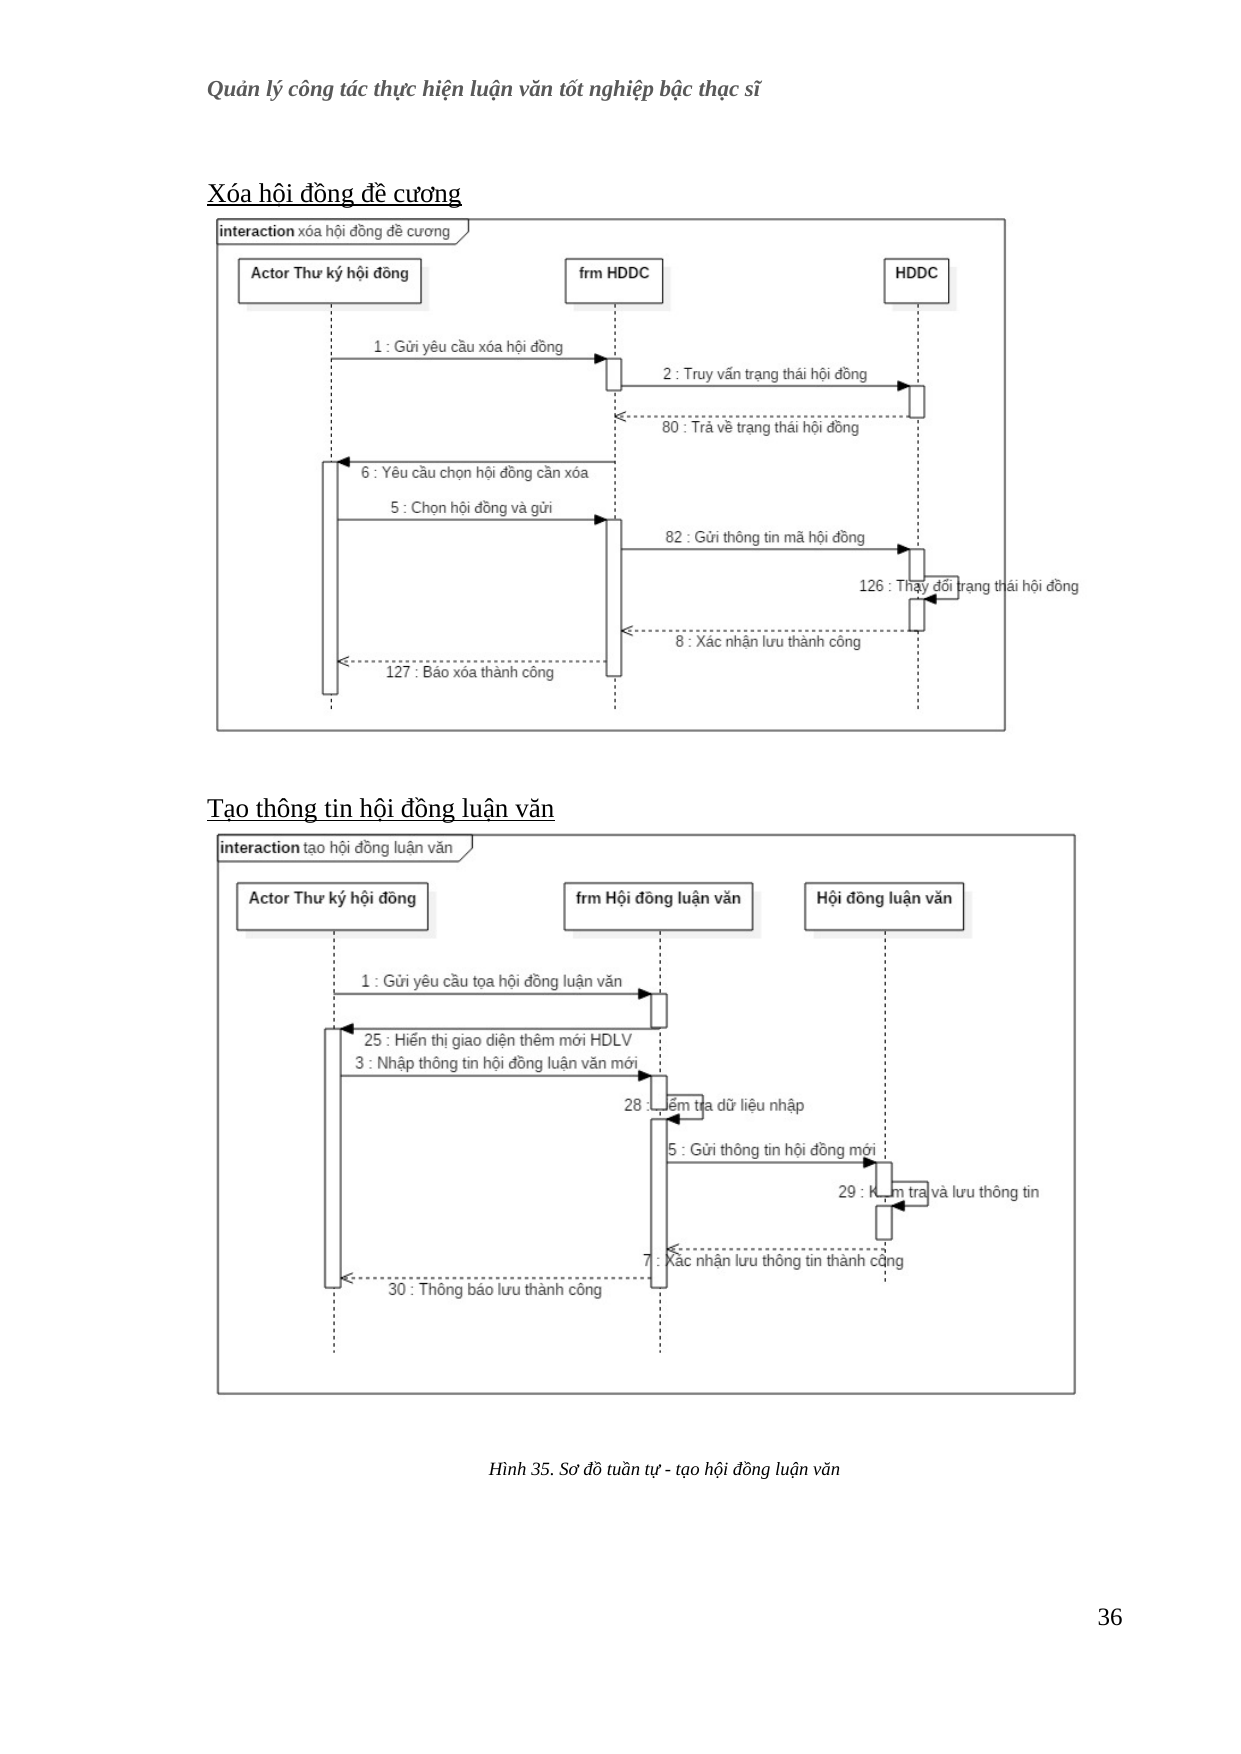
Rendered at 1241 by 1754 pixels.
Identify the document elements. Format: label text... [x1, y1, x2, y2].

text Tạo thông tin hội đồng luận văn [207, 793, 1122, 823]
picture [206, 208, 1123, 776]
picture [206, 823, 1123, 1442]
text Xóa hội đồng đề cương [207, 177, 1122, 208]
